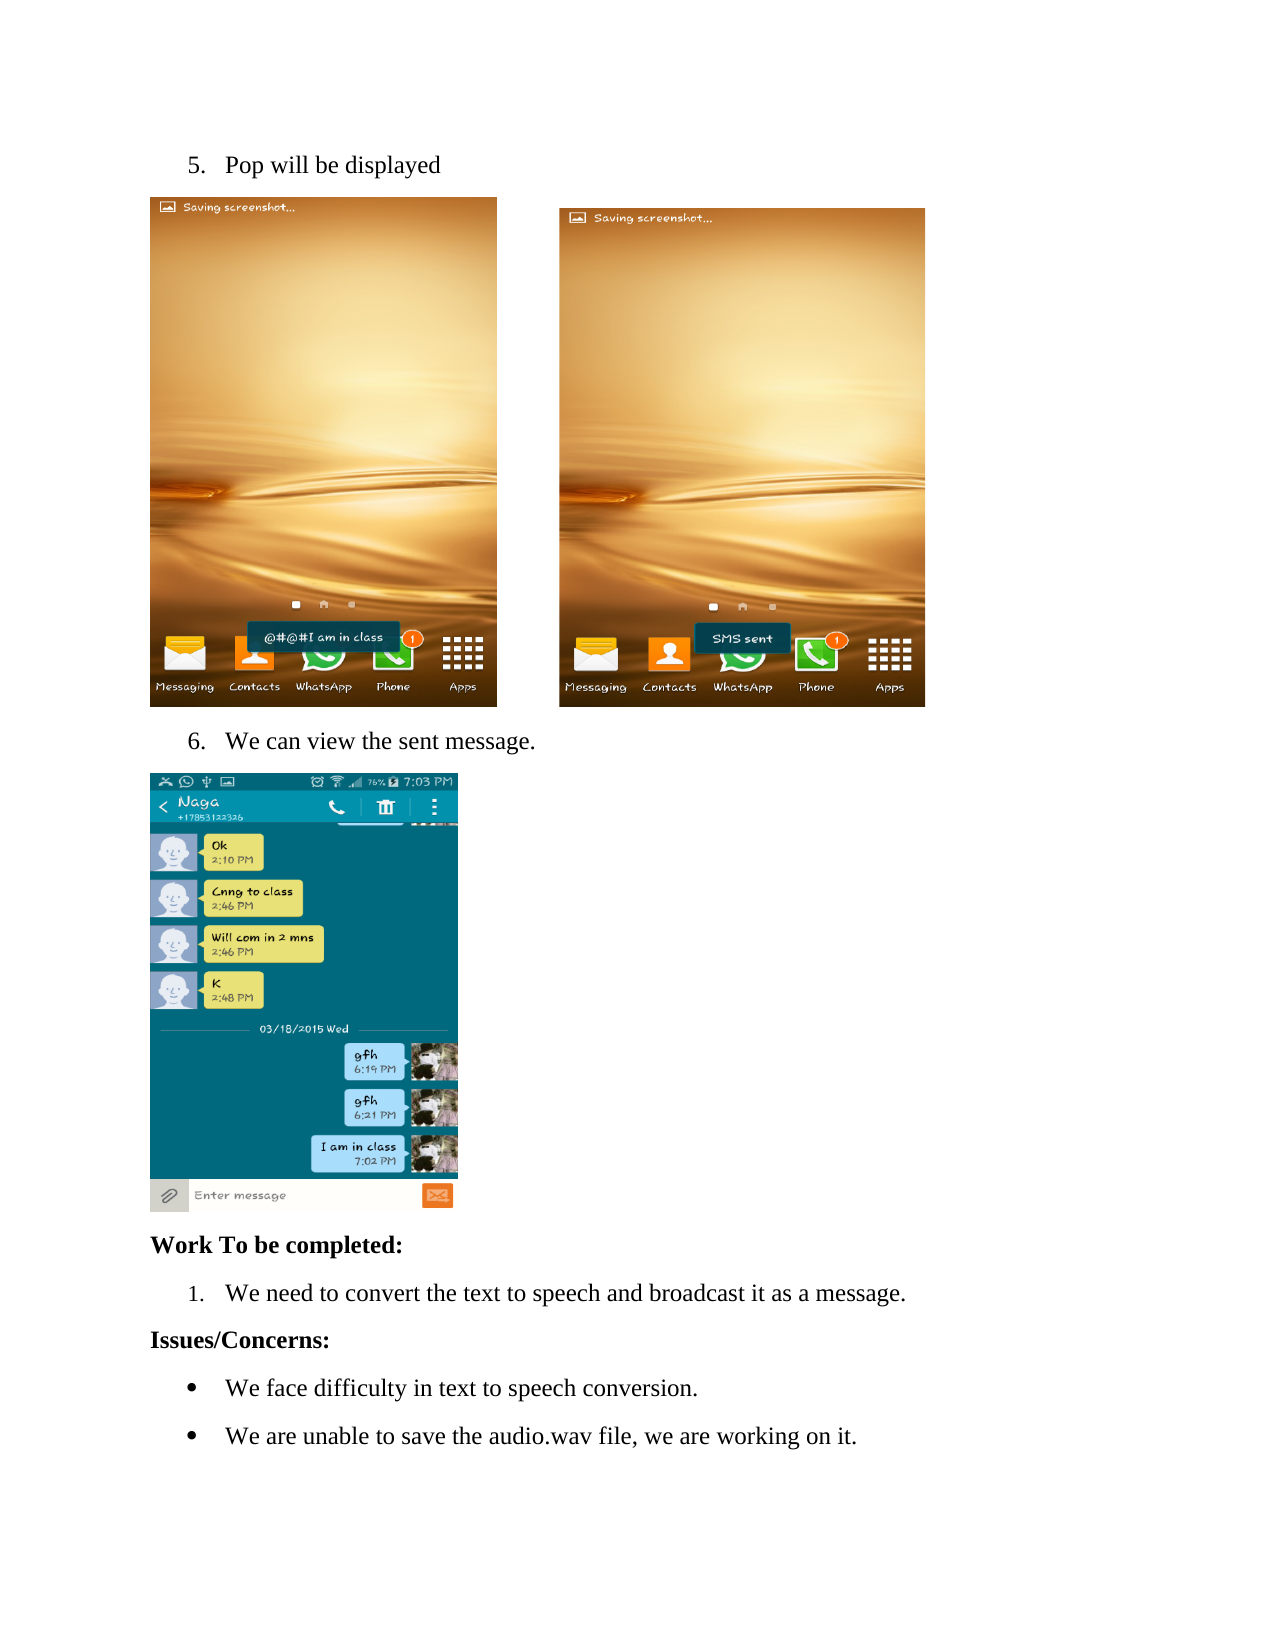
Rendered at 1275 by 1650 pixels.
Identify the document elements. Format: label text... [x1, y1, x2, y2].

list We can view the sent message. [187, 726, 1125, 755]
list We are unable to save the audio.wav file, we are working on it. [187, 1421, 1125, 1450]
picture [150, 197, 497, 707]
picture [559, 208, 926, 707]
text Issues/Concerns: [150, 1326, 1125, 1354]
list We need to convert the text to speech and broadcast it as a message. [187, 1278, 1125, 1307]
text Work To be completed: [150, 1230, 1125, 1259]
picture [150, 773, 458, 1212]
list Pop will be displayed [187, 150, 1125, 179]
list We face difficulty in text to speech conversion. [187, 1373, 1125, 1402]
